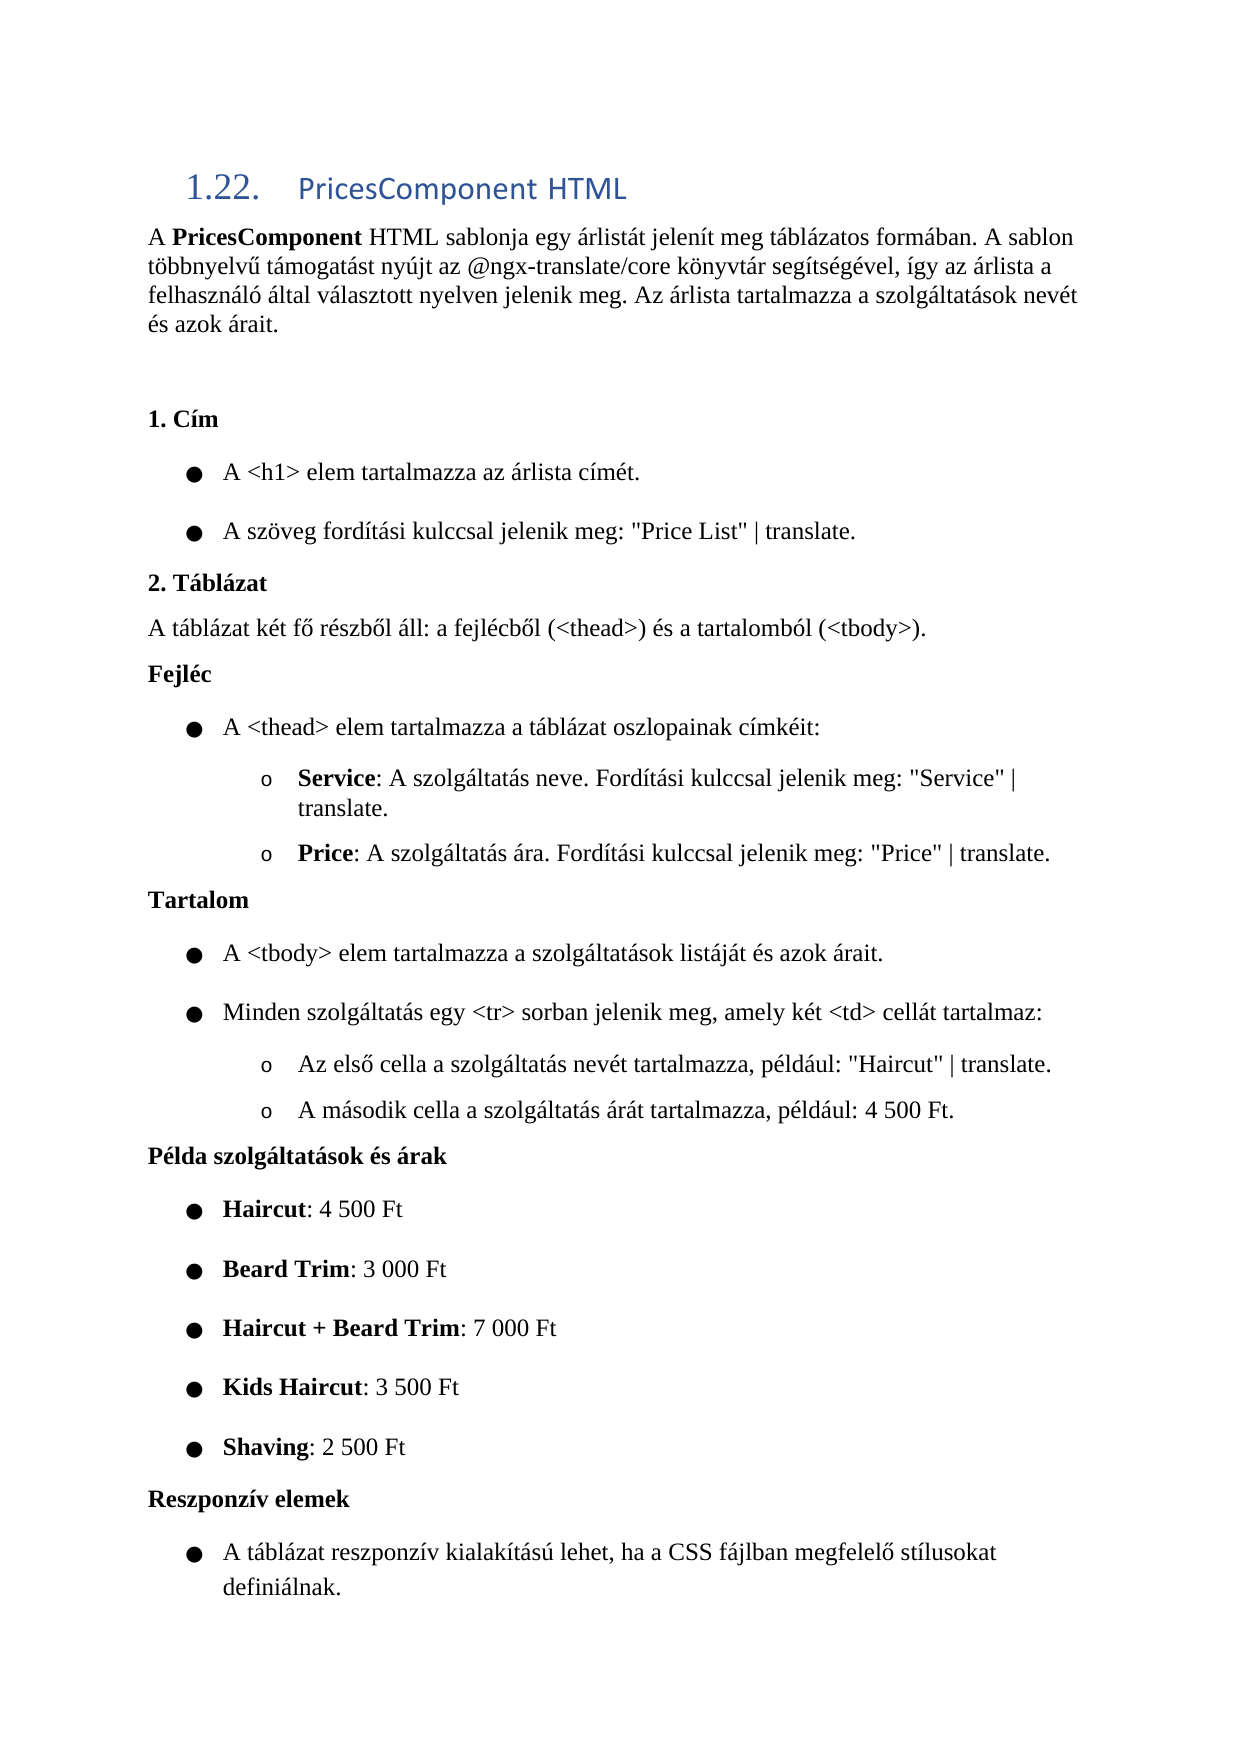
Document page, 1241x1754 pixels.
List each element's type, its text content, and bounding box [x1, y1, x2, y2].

list Service: A szolgáltatás neve. Fordítási kulccsal jelenik meg: "Service" | translate. [260, 763, 1093, 822]
list A <h1> elem tartalmazza az árlista címét. [185, 449, 1093, 492]
text Példa szolgáltatások és árak [148, 1141, 1093, 1170]
text 1. Cím [148, 404, 1093, 432]
list A második cella a szolgáltatás árát tartalmazza, például: 4 500 Ft. [260, 1095, 1093, 1125]
list A táblázat reszponzív kialakítású lehet, ha a CSS fájlban megfelelő stílusokat definiálnak. [185, 1529, 1093, 1601]
text A táblázat két fő részből áll: a fejlécből (<thead>) és a tartalomból (<tbody>). [148, 613, 1093, 642]
text 2. Táblázat [148, 568, 1093, 597]
list Minden szolgáltatás egy <tr> sorban jelenik meg, amely két <td> cellát tartalmaz: [185, 989, 1093, 1032]
list Shaving: 2 500 Ft [185, 1424, 1093, 1467]
subtitle PricesComponent HTML [185, 164, 1093, 208]
list Haircut: 4 500 Ft [185, 1187, 1093, 1229]
list Beard Trim: 3 000 Ft [185, 1246, 1093, 1289]
list Haircut + Beard Trim: 7 000 Ft [185, 1306, 1093, 1348]
list Kids Haircut: 3 500 Ft [185, 1365, 1093, 1408]
list Price: A szolgáltatás ára. Fordítási kulccsal jelenik meg: "Price" | translate. [260, 838, 1093, 868]
text Tartalom [148, 885, 1093, 913]
text Reszponzív elemek [148, 1484, 1093, 1512]
list A <thead> elem tartalmazza a táblázat oszlopainak címkéit: [185, 704, 1093, 747]
list Az első cella a szolgáltatás nevét tartalmazza, például: "Haircut" | translate. [260, 1049, 1093, 1078]
text A PricesComponent HTML sablonja egy árlistát jelenít meg táblázatos formában. A sablon többnyelvű támogatást nyújt az @ngx-translate/core könyvtár segítségével, így az árlista a felhasználó által választott nyelven jelenik meg. Az árlista tartalmazza a szolgáltatások nevét és azok árait. [148, 222, 1093, 337]
list A <tbody> elem tartalmazza a szolgáltatások listáját és azok árait. [185, 930, 1093, 973]
text Fejléc [148, 659, 1093, 687]
list A szöveg fordítási kulccsal jelenik meg: "Price List" | translate. [185, 508, 1093, 551]
